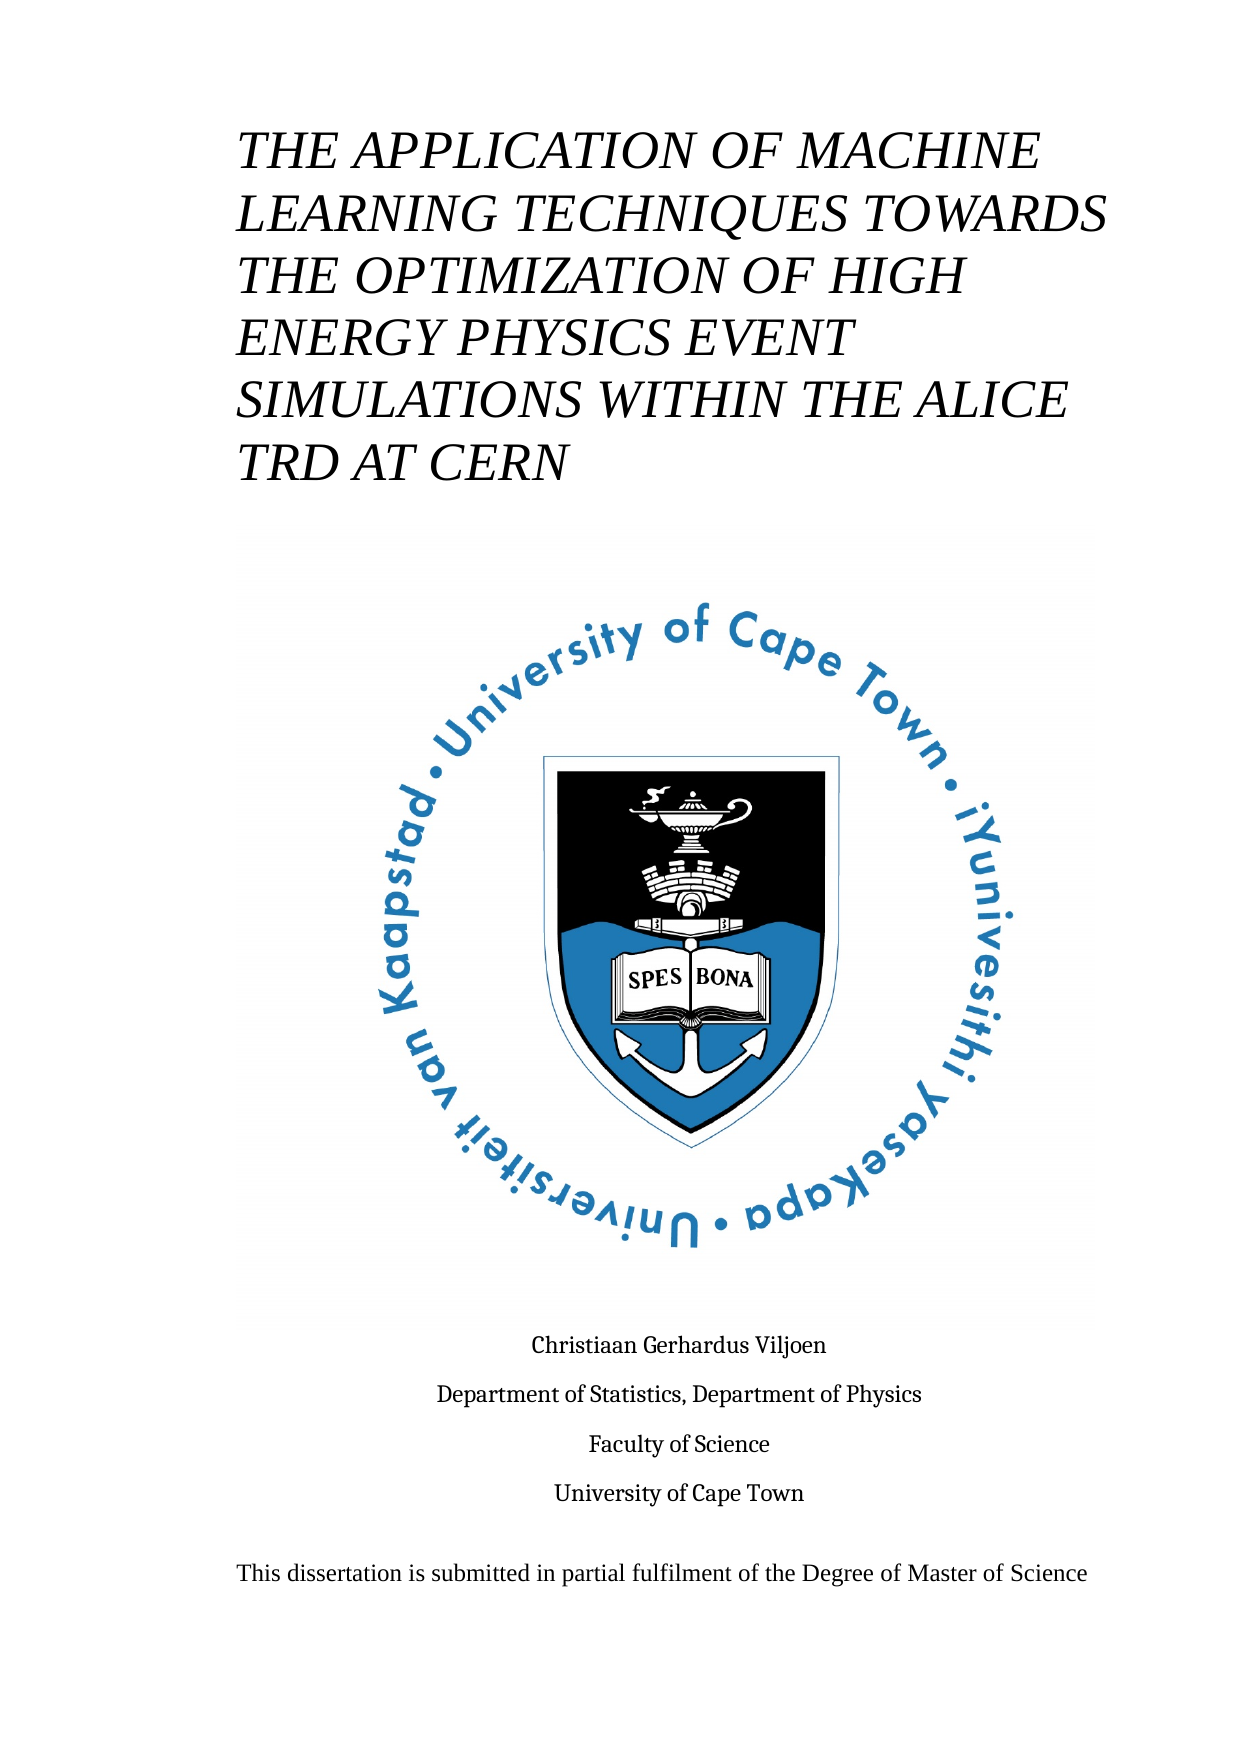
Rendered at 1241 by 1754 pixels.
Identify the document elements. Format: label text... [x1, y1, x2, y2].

text This dissertation is submitted in partial fulfilment of the Degree of Master of Science [236, 1558, 1122, 1586]
title THE APPLICATION OF MACHINE LEARNING TECHNIQUES TOWARDS THE OPTIMIZATION OF HIGH ENERGY PHYSICS EVENT SIMULATIONS WITHIN THE ALICE TRD AT CERN [236, 118, 1122, 492]
text Department of Statistics, Department of Physics [236, 1380, 1122, 1409]
text Faculty of Science [236, 1430, 1122, 1458]
picture [236, 523, 1096, 1331]
text University of Cape Town [236, 1479, 1122, 1508]
